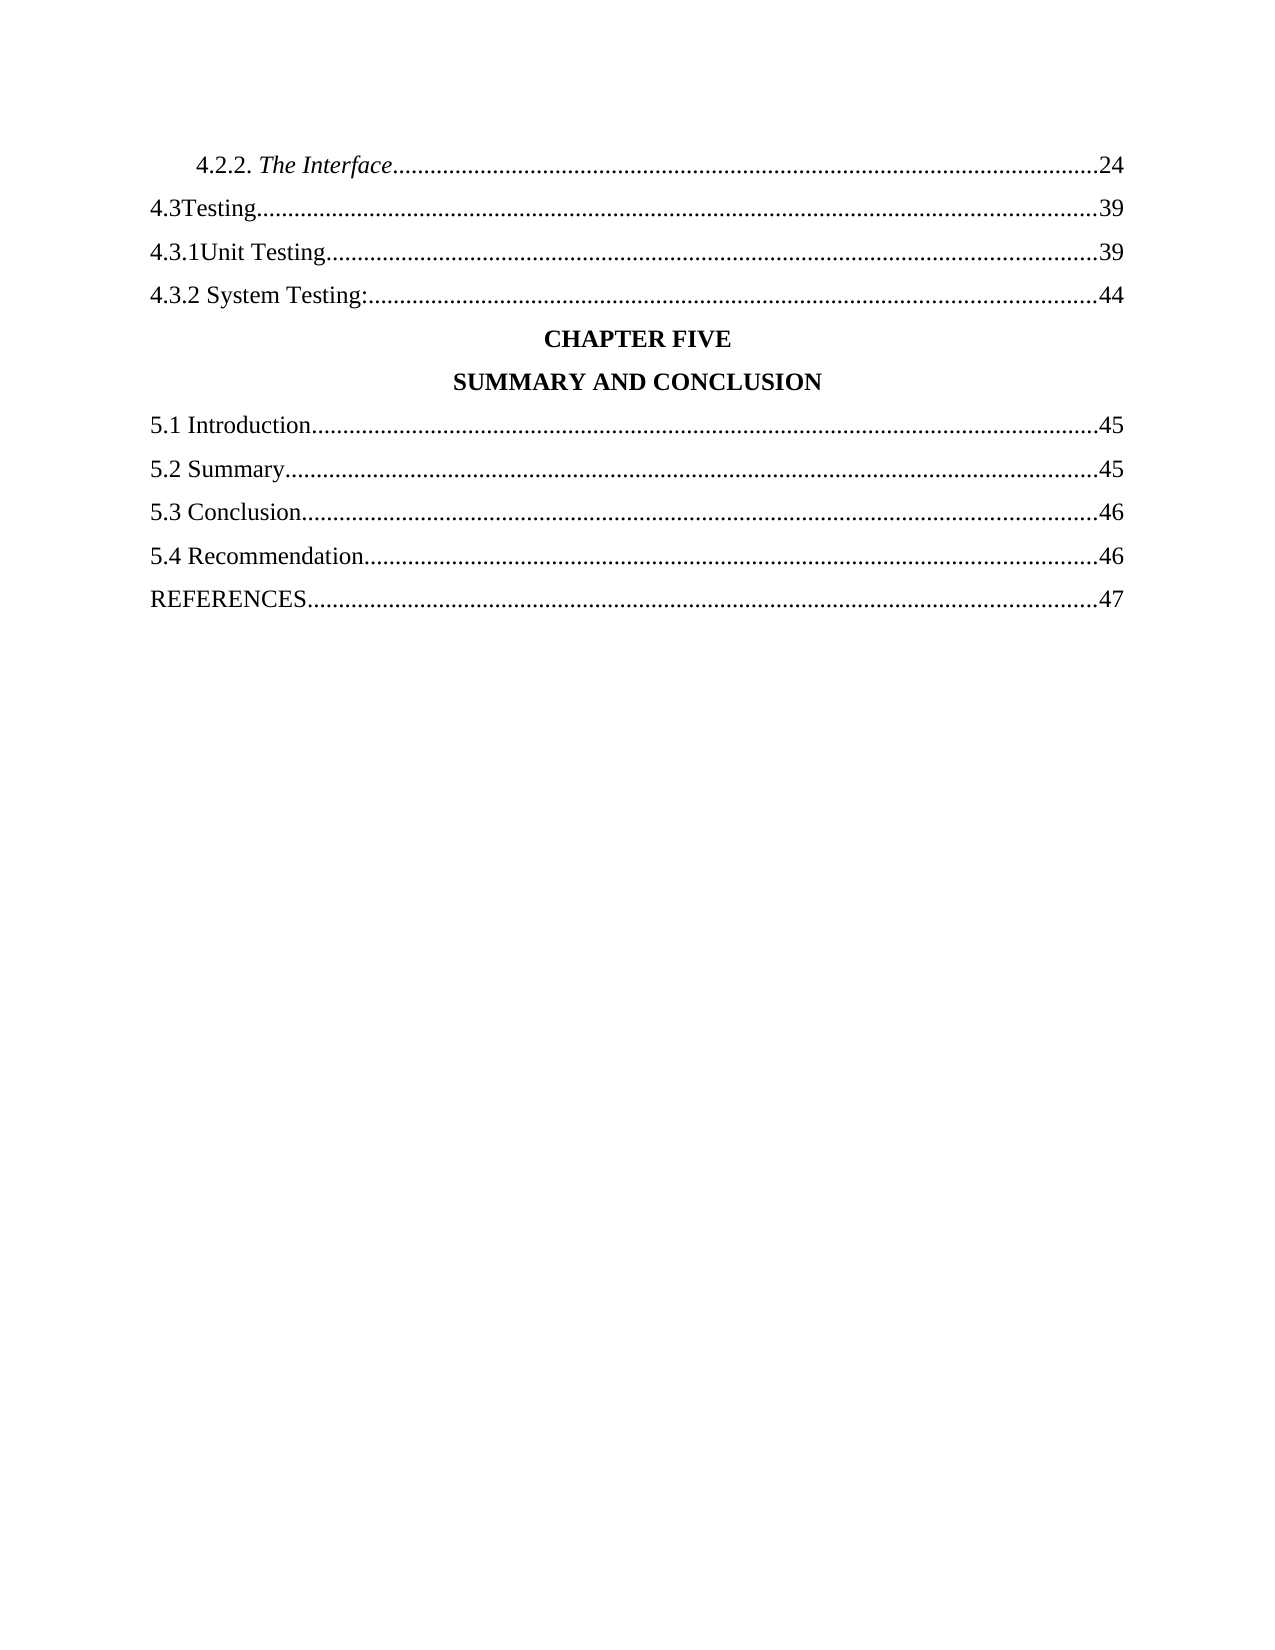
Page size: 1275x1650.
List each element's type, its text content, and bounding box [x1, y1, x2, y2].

text 5.4 Recommendation 46 [150, 541, 1125, 570]
text 5.1 Introduction 45 [150, 411, 1125, 439]
text 4.2.2. The Interface 24 [196, 150, 1125, 179]
text 4.3.1Unit Testing 39 [150, 237, 1125, 266]
text 4.3.2 System Testing: 44 [150, 280, 1125, 309]
text REFERENCES 47 [150, 584, 1125, 613]
text 4.3Testing 39 [150, 193, 1125, 222]
text SUMMARY AND CONCLUSION [150, 367, 1125, 396]
text 5.3 Conclusion 46 [150, 497, 1125, 526]
text 5.2 Summary 45 [150, 454, 1125, 483]
text CHAPTER FIVE [150, 324, 1125, 352]
